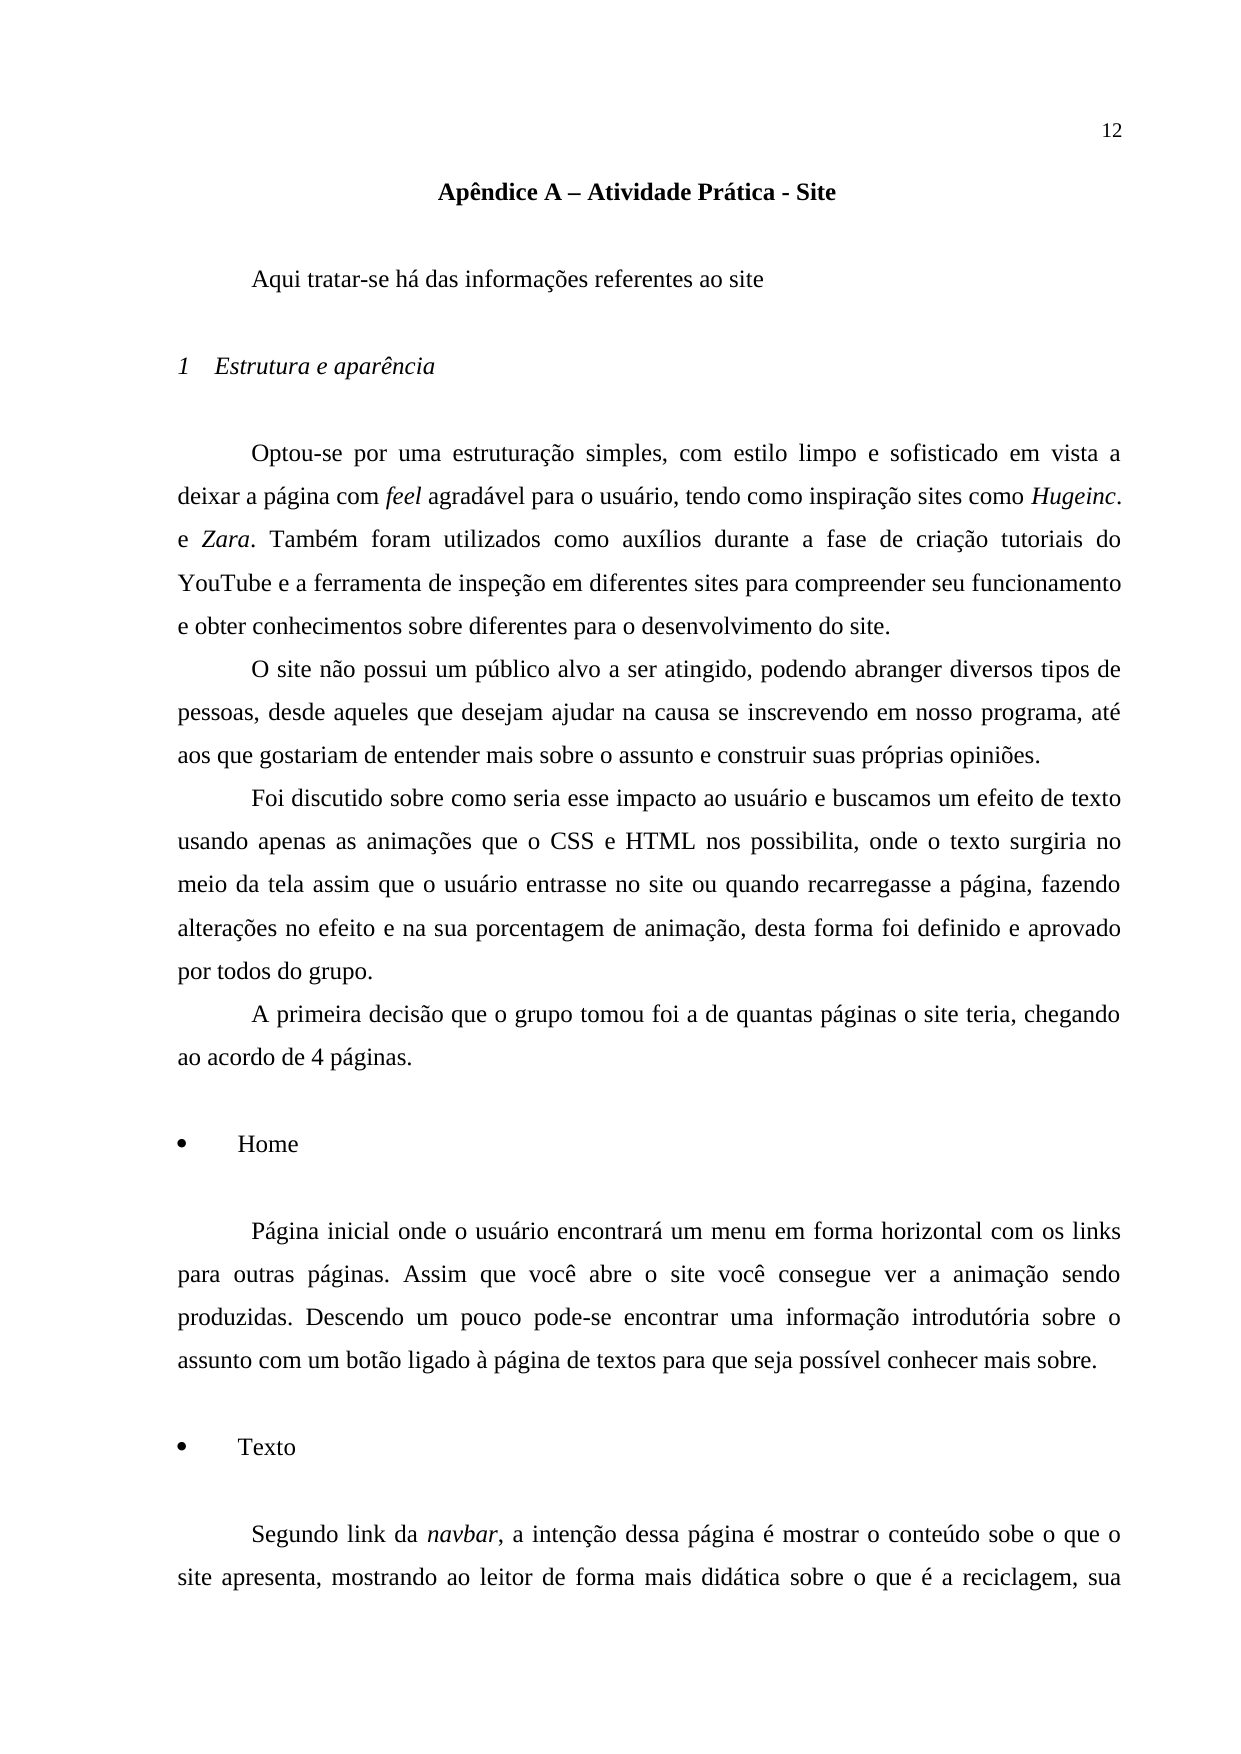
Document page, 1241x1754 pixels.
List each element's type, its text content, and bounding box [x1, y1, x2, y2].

text Optou-se por uma estruturação simples, com estilo limpo e sofisticado em vista a deixar a página com feel agradável para o usuário, tendo como inspiração sites como Hugeinc. e Zara. Também foram utilizados como auxílios durante a fase de criação tutoriais do YouTube e a ferramenta de inspeção em diferentes sites para compreender seu funcionamento e obter conhecimentos sobre diferentes para o desenvolvimento do site. [177, 438, 1122, 639]
list Texto [177, 1432, 1122, 1461]
text Aqui tratar-se há das informações referentes ao site [177, 264, 1122, 293]
title Atividade Prática - Site [223, 177, 1122, 206]
text Página inicial onde o usuário encontrará um menu em forma horizontal com os links para outras páginas. Assim que você abre o site você consegue ver a animação sendo produzidas. Descendo um pouco pode-se encontrar uma informação introdutória sobre o assunto com um botão ligado à página de textos para que seja possível conhecer mais sobre. [177, 1216, 1122, 1374]
text Foi discutido sobre como seria esse impacto ao usuário e buscamos um efeito de texto usando apenas as animações que o CSS e HTML nos possibilita, onde o texto surgiria no meio da tela assim que o usuário entrasse no site ou quando recarregasse a página, fazendo alterações no efeito e na sua porcentagem de animação, desta forma foi definido e aprovado por todos do grupo. [177, 783, 1122, 984]
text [177, 1519, 1122, 1591]
text A primeira decisão que o grupo tomou foi a de quantas páginas o site teria, chegando ao acordo de 4 páginas. [177, 999, 1122, 1071]
list Home [177, 1129, 1122, 1158]
text O site não possui um público alvo a ser atingido, podendo abranger diversos tipos de pessoas, desde aqueles que desejam ajudar na causa se inscrevendo em nosso programa, até aos que gostariam de entender mais sobre o assunto e construir suas próprias opiniões. [177, 654, 1122, 769]
list Estrutura e aparência [177, 351, 1122, 380]
